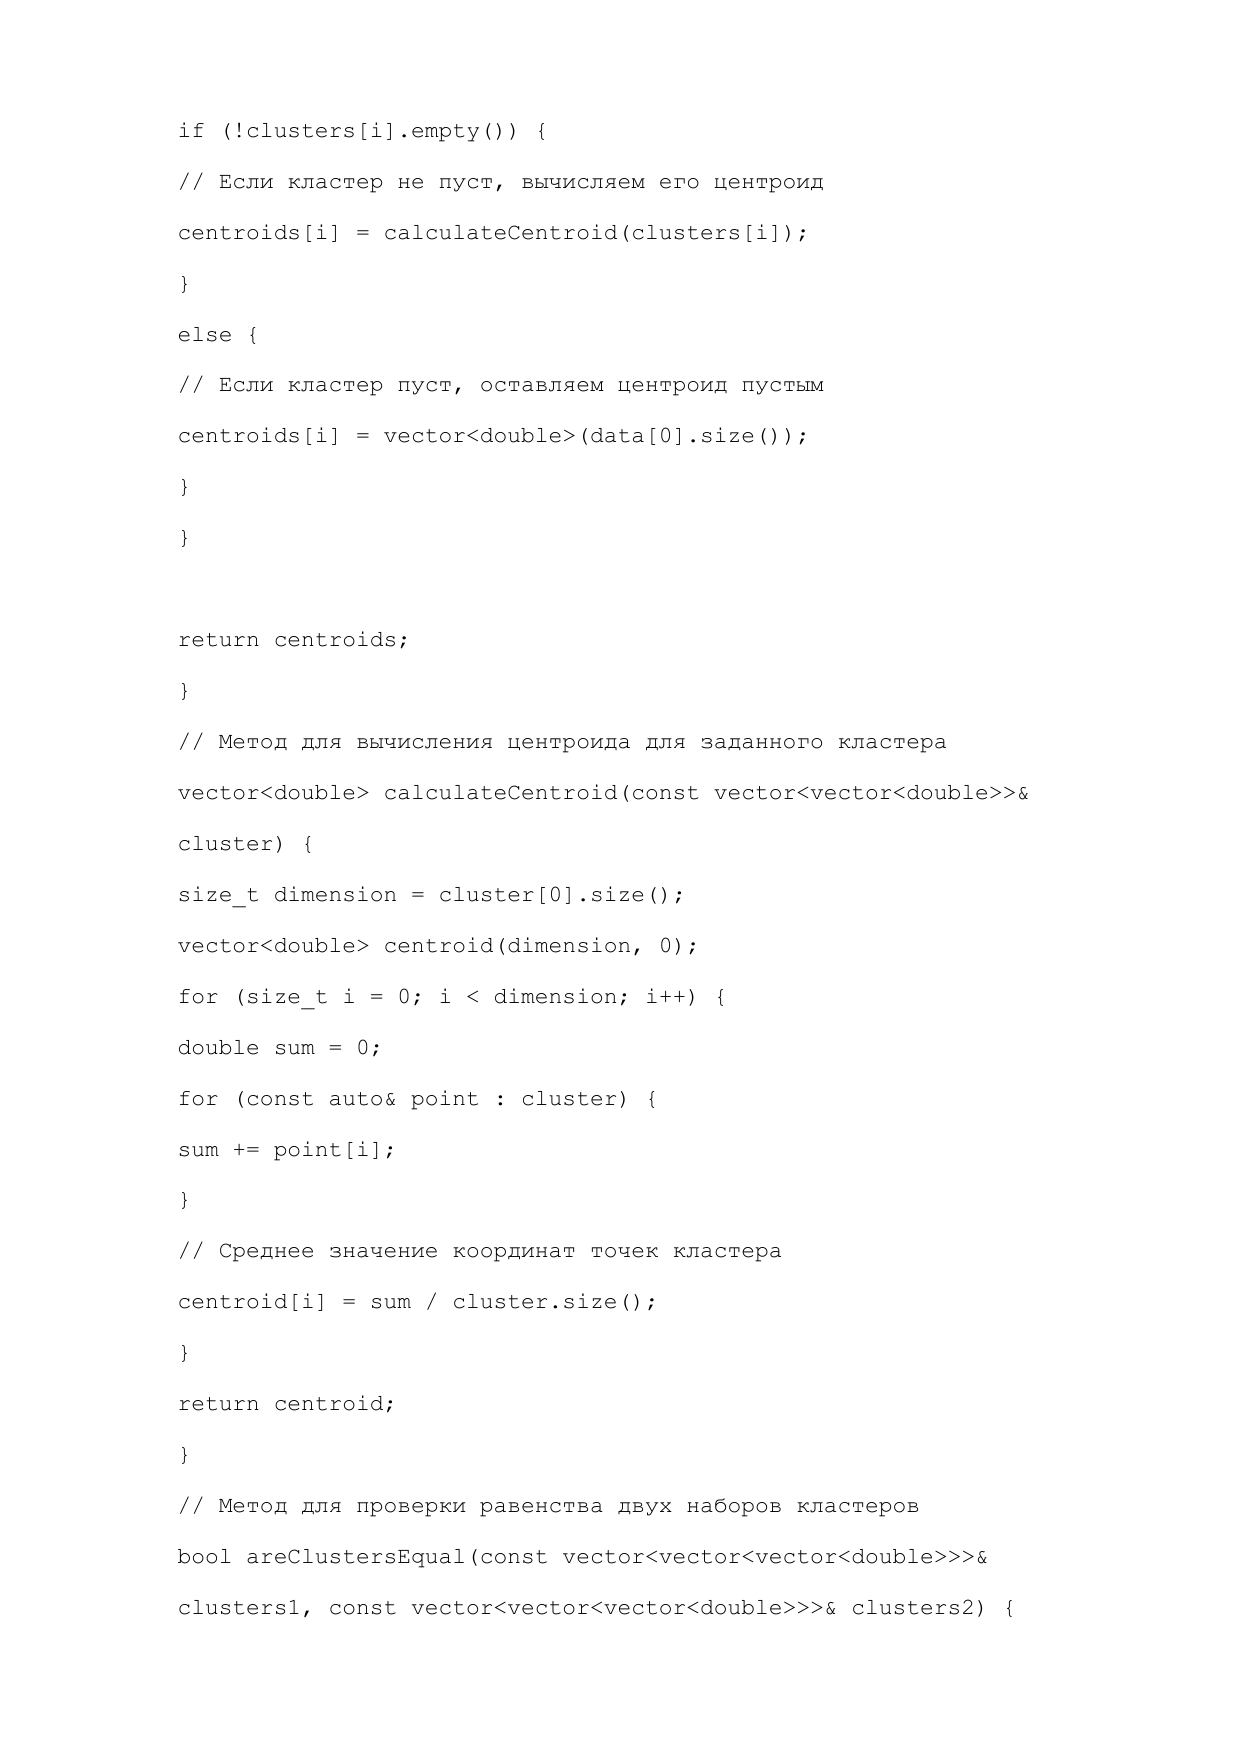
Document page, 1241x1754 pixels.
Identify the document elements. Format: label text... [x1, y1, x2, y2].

text if (!clusters[i].empty()) { [177, 118, 1152, 144]
text double sum = 0; [177, 1035, 1152, 1061]
text centroid[i] = sum / cluster.size(); [177, 1290, 1152, 1316]
text else { [177, 322, 1152, 348]
text // Если кластер не пуст, вычисляем его центроид [177, 169, 1152, 195]
text cluster) { [177, 831, 1152, 857]
text sum += point[i]; [177, 1137, 1152, 1163]
text clusters1, const vector<vector<vector<double>>>& clusters2) { [177, 1595, 1152, 1621]
text return centroid; [177, 1392, 1152, 1417]
text return centroids; [177, 627, 1152, 653]
text } [177, 1188, 1152, 1214]
text // Метод для вычисления центроида для заданного кластера [177, 729, 1152, 755]
text } [177, 678, 1152, 704]
text } [177, 526, 1152, 552]
text vector<double> calculateCentroid(const vector<vector<double>>& [177, 780, 1152, 806]
text bool areClustersEqual(const vector<vector<vector<double>>>& [177, 1544, 1152, 1570]
text } [177, 1442, 1152, 1468]
text // Метод для проверки равенства двух наборов кластеров [177, 1493, 1152, 1519]
text size_t dimension = cluster[0].size(); [177, 882, 1152, 908]
text vector<double> centroid(dimension, 0); [177, 933, 1152, 959]
text } [177, 271, 1152, 297]
text for (size_t i = 0; i < dimension; i++) { [177, 984, 1152, 1010]
text centroids[i] = vector<double>(data[0].size()); [177, 424, 1152, 450]
text } [177, 1341, 1152, 1367]
text } [177, 475, 1152, 501]
text // Если кластер пуст, оставляем центроид пустым [177, 373, 1152, 399]
text for (const auto& point : cluster) { [177, 1086, 1152, 1112]
text centroids[i] = calculateCentroid(clusters[i]); [177, 220, 1152, 246]
text // Среднее значение координат точек кластера [177, 1239, 1152, 1265]
